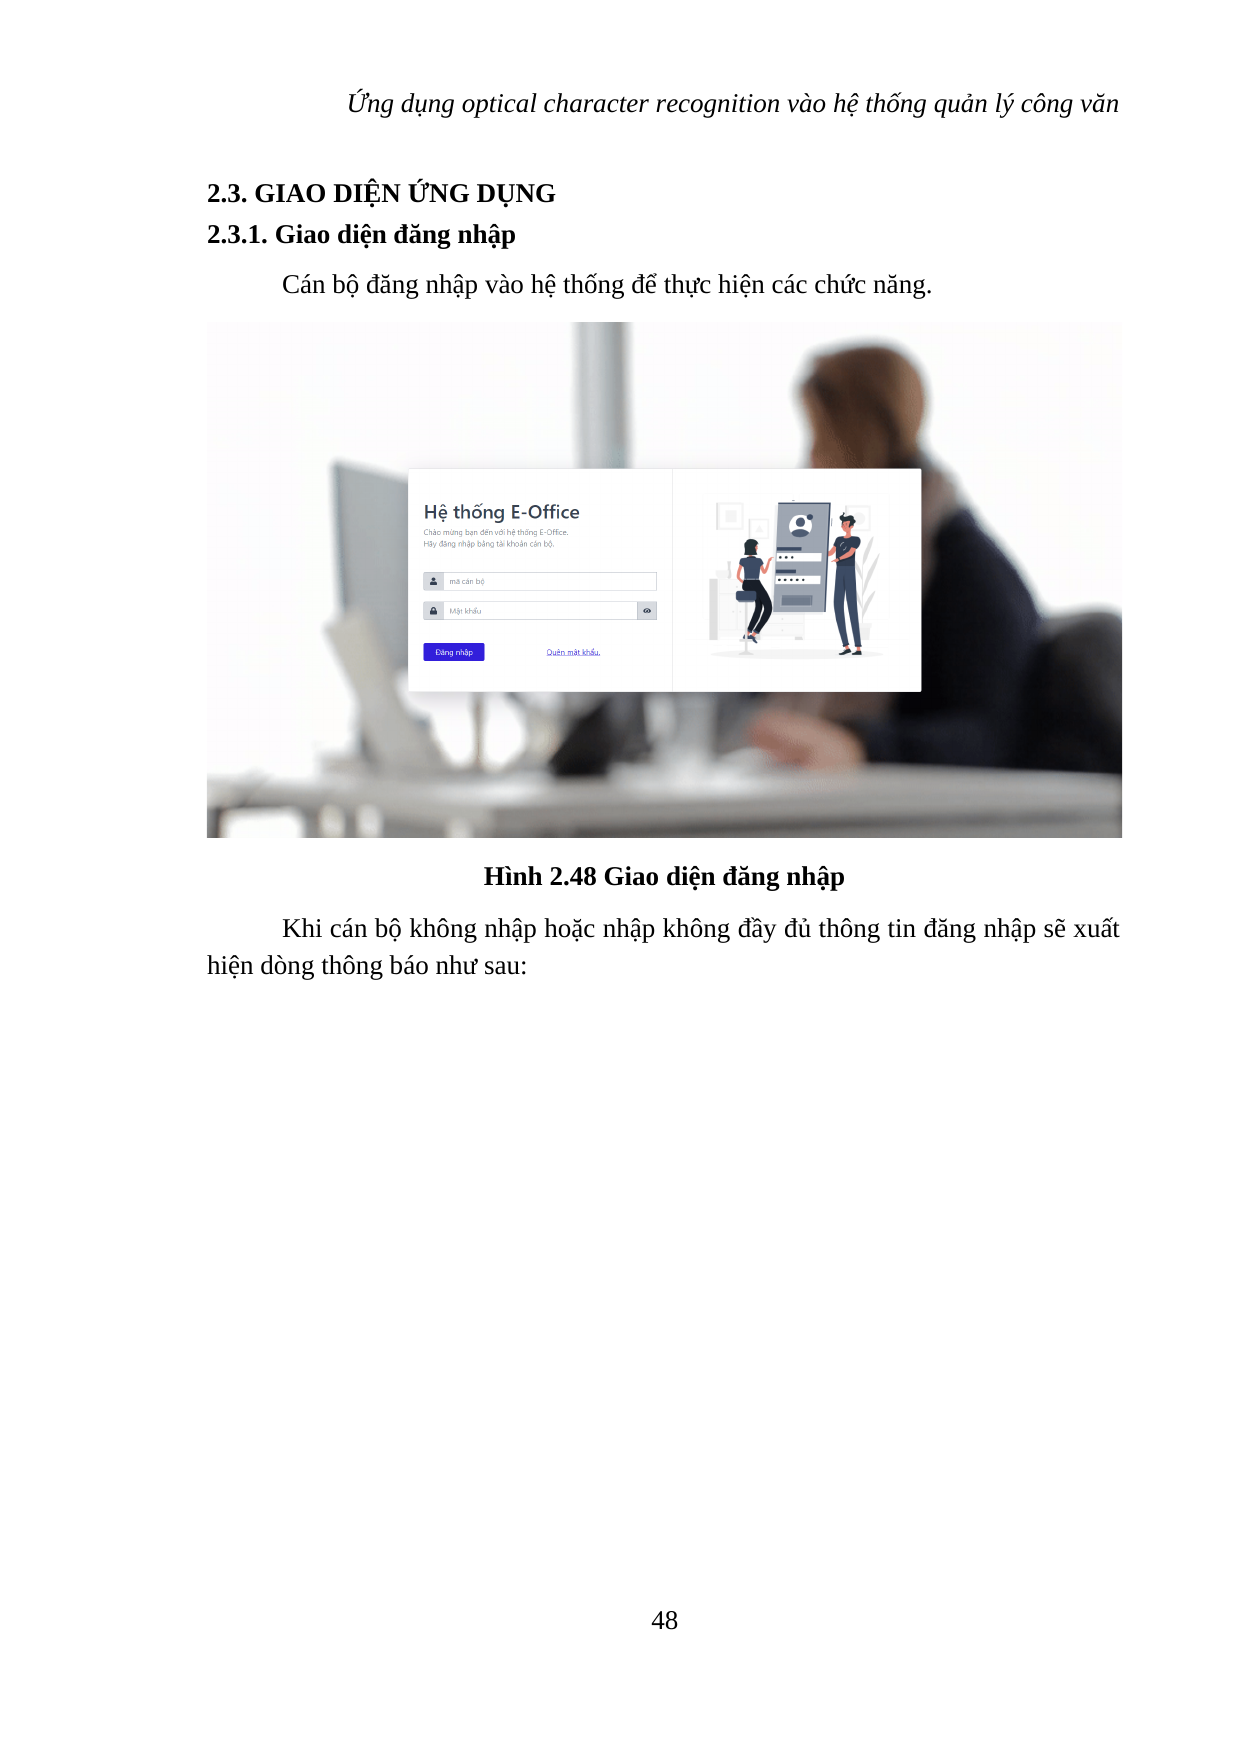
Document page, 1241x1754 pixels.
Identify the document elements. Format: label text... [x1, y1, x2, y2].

subtitle Giao diện đăng nhập [207, 219, 1122, 250]
text Cán bộ đăng nhập vào hệ thống để thực hiện các chức năng. [207, 268, 1122, 299]
subtitle GIAO DIỆN ỨNG DỤNG [207, 177, 1122, 208]
picture [206, 322, 1123, 838]
text Khi cán bộ không nhập hoặc nhập không đầy đủ thông tin đăng nhập sẽ xuất hiện dòng thông báo như sau: [207, 912, 1122, 981]
